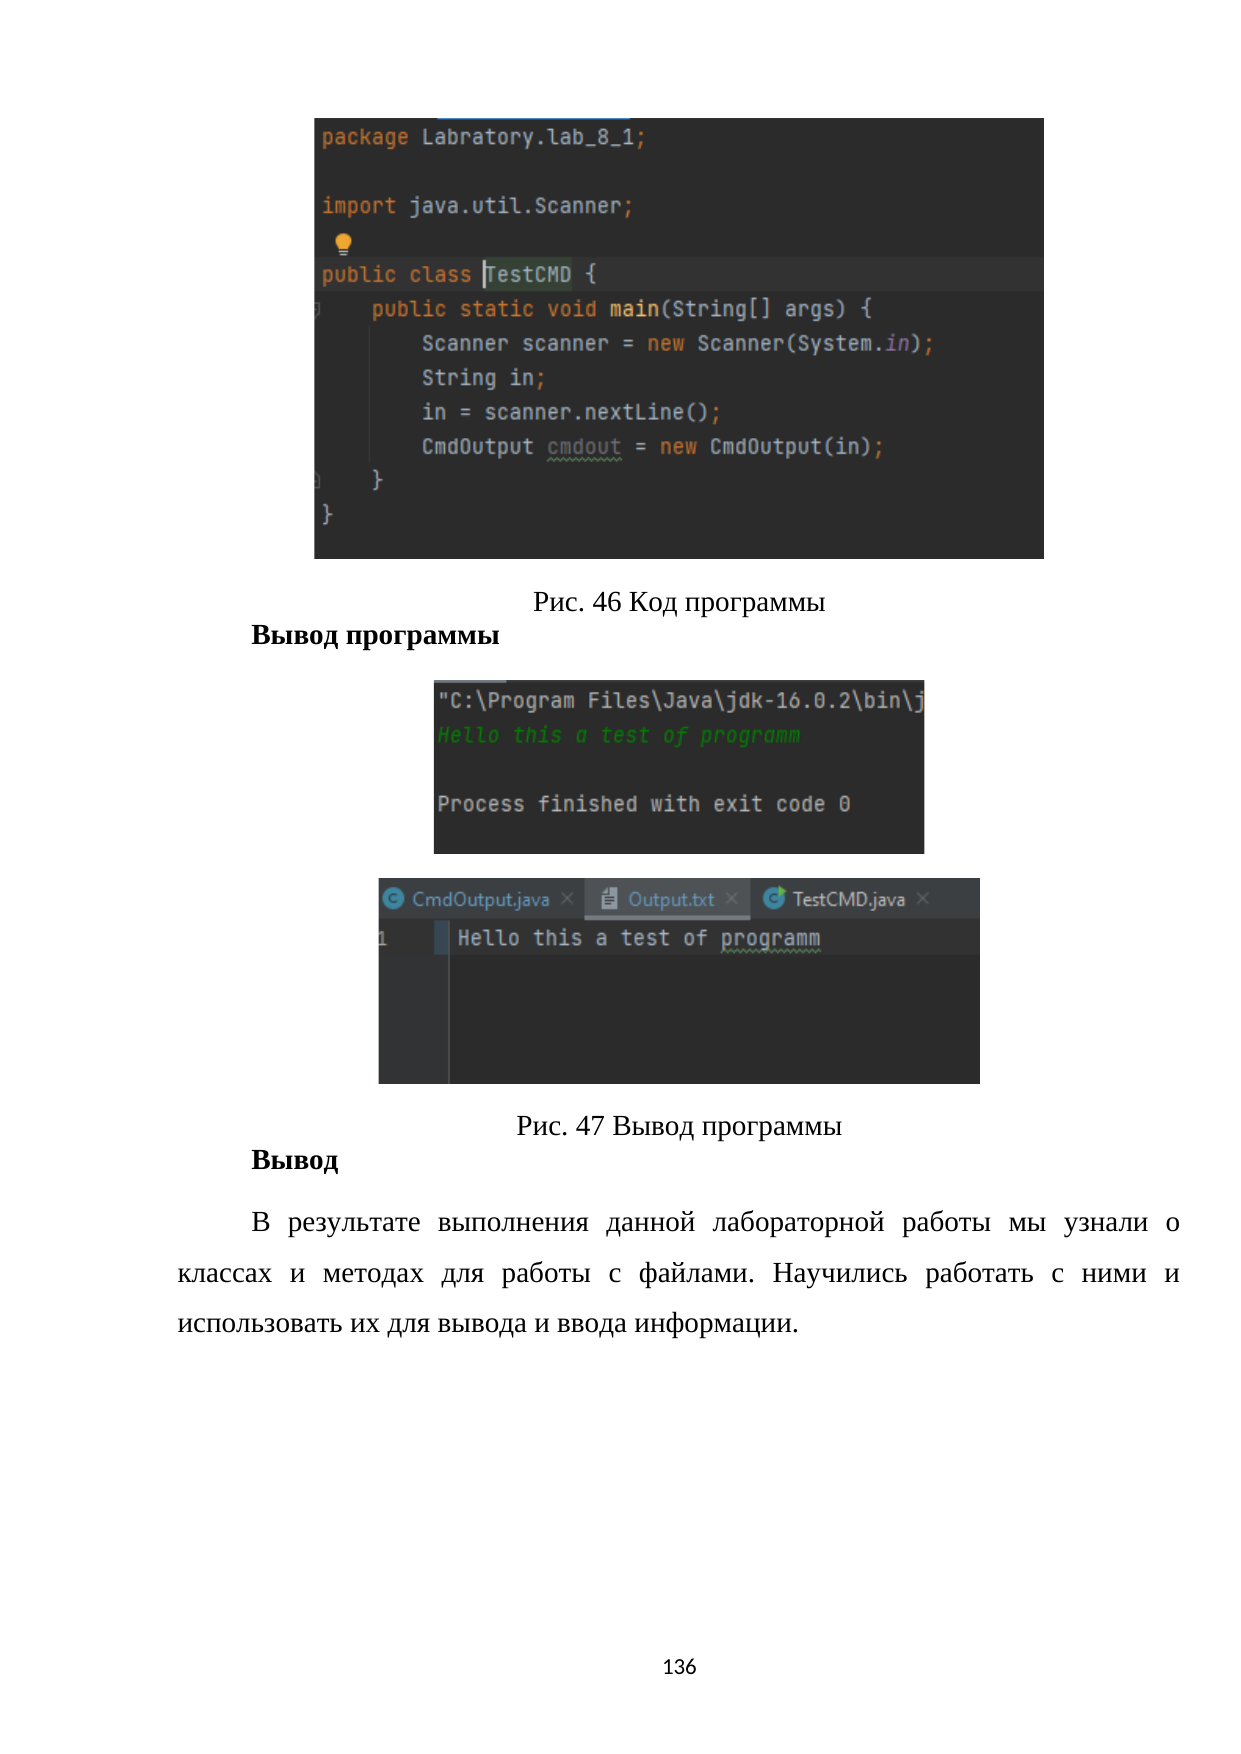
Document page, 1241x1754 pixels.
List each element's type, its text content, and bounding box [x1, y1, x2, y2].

text В результате выполнения данной лабораторной работы мы узнали о классах и методах для работы с файлами. Научились работать с ними и использовать их для вывода и ввода информации. [177, 1204, 1181, 1339]
subtitle Вывод программы [177, 617, 1181, 651]
picture [433, 680, 925, 854]
picture [314, 118, 1044, 559]
subtitle Вывод [177, 1142, 1181, 1175]
picture [378, 878, 980, 1084]
